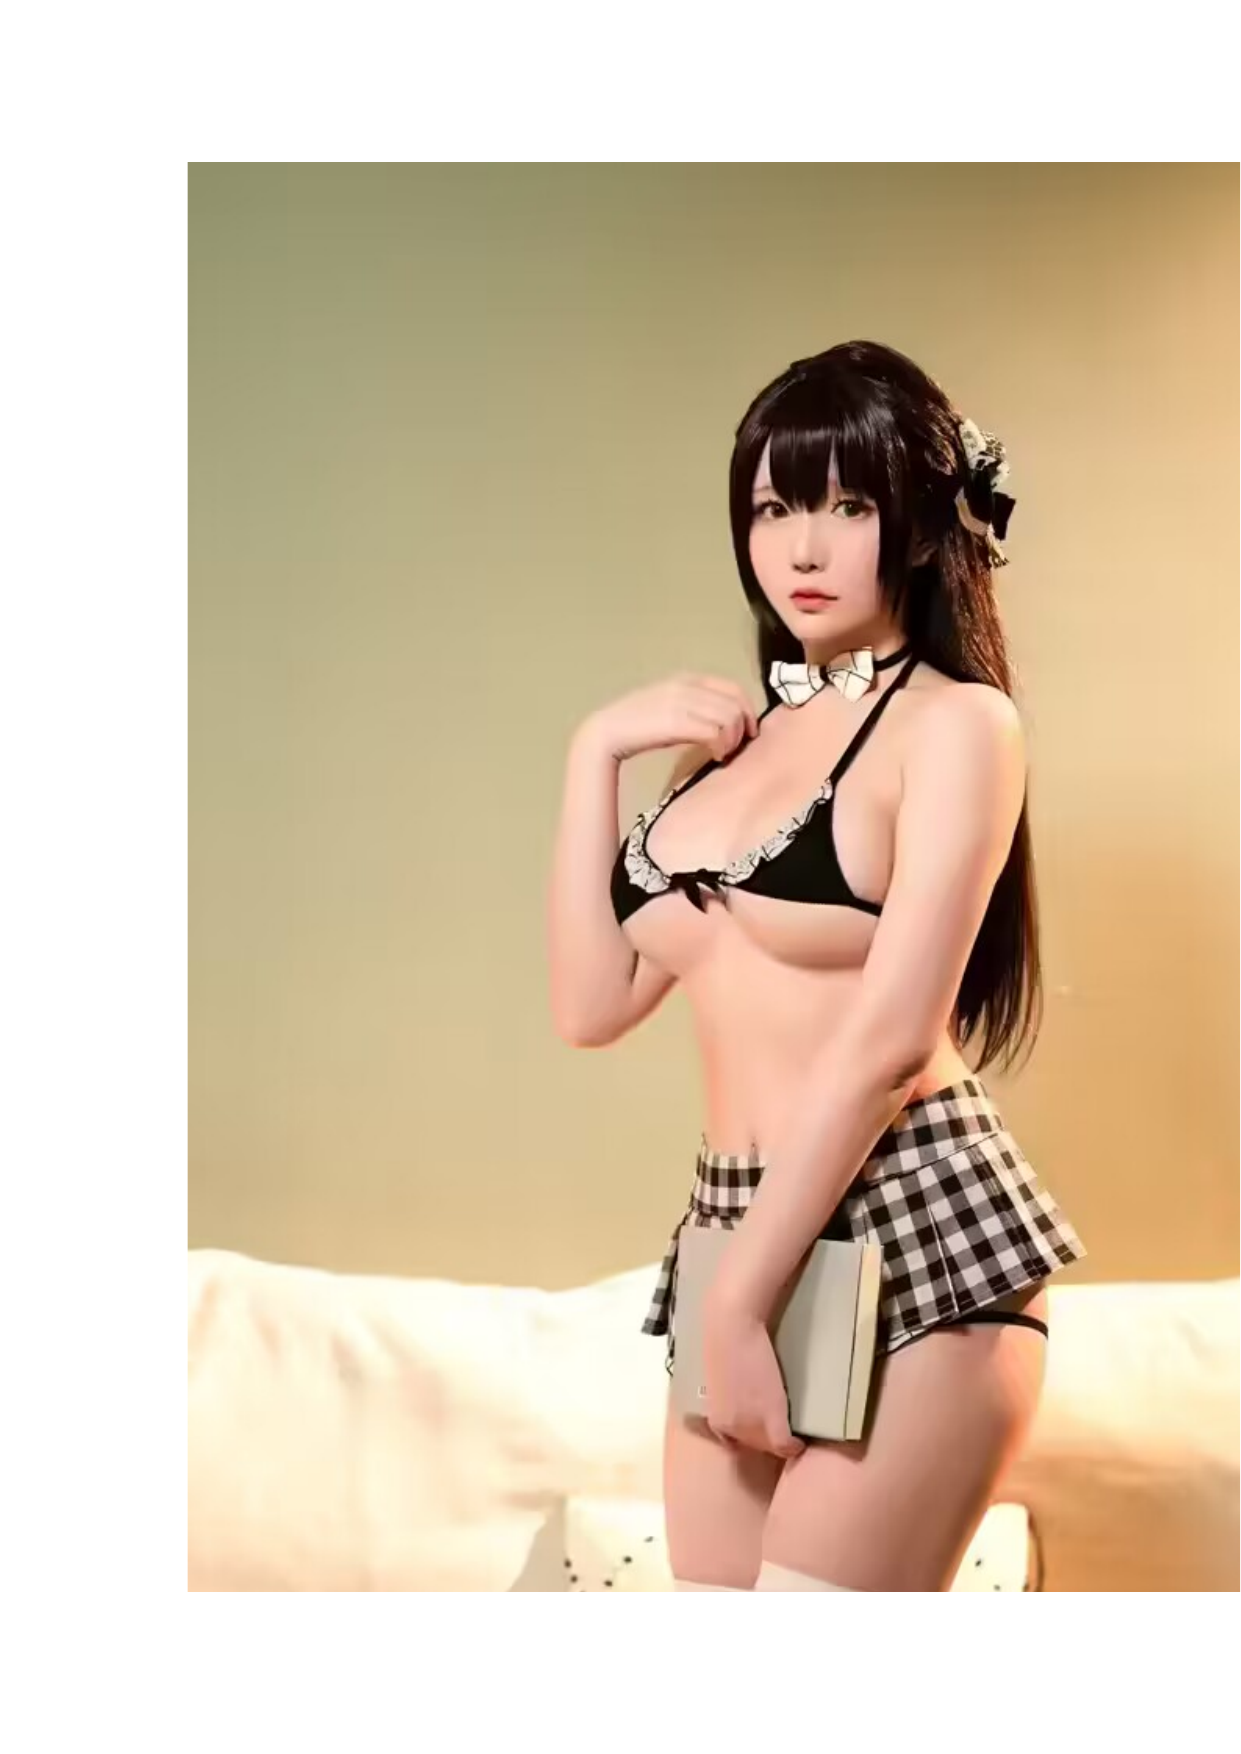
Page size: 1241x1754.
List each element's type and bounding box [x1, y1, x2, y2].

picture [187, 162, 1241, 1592]
